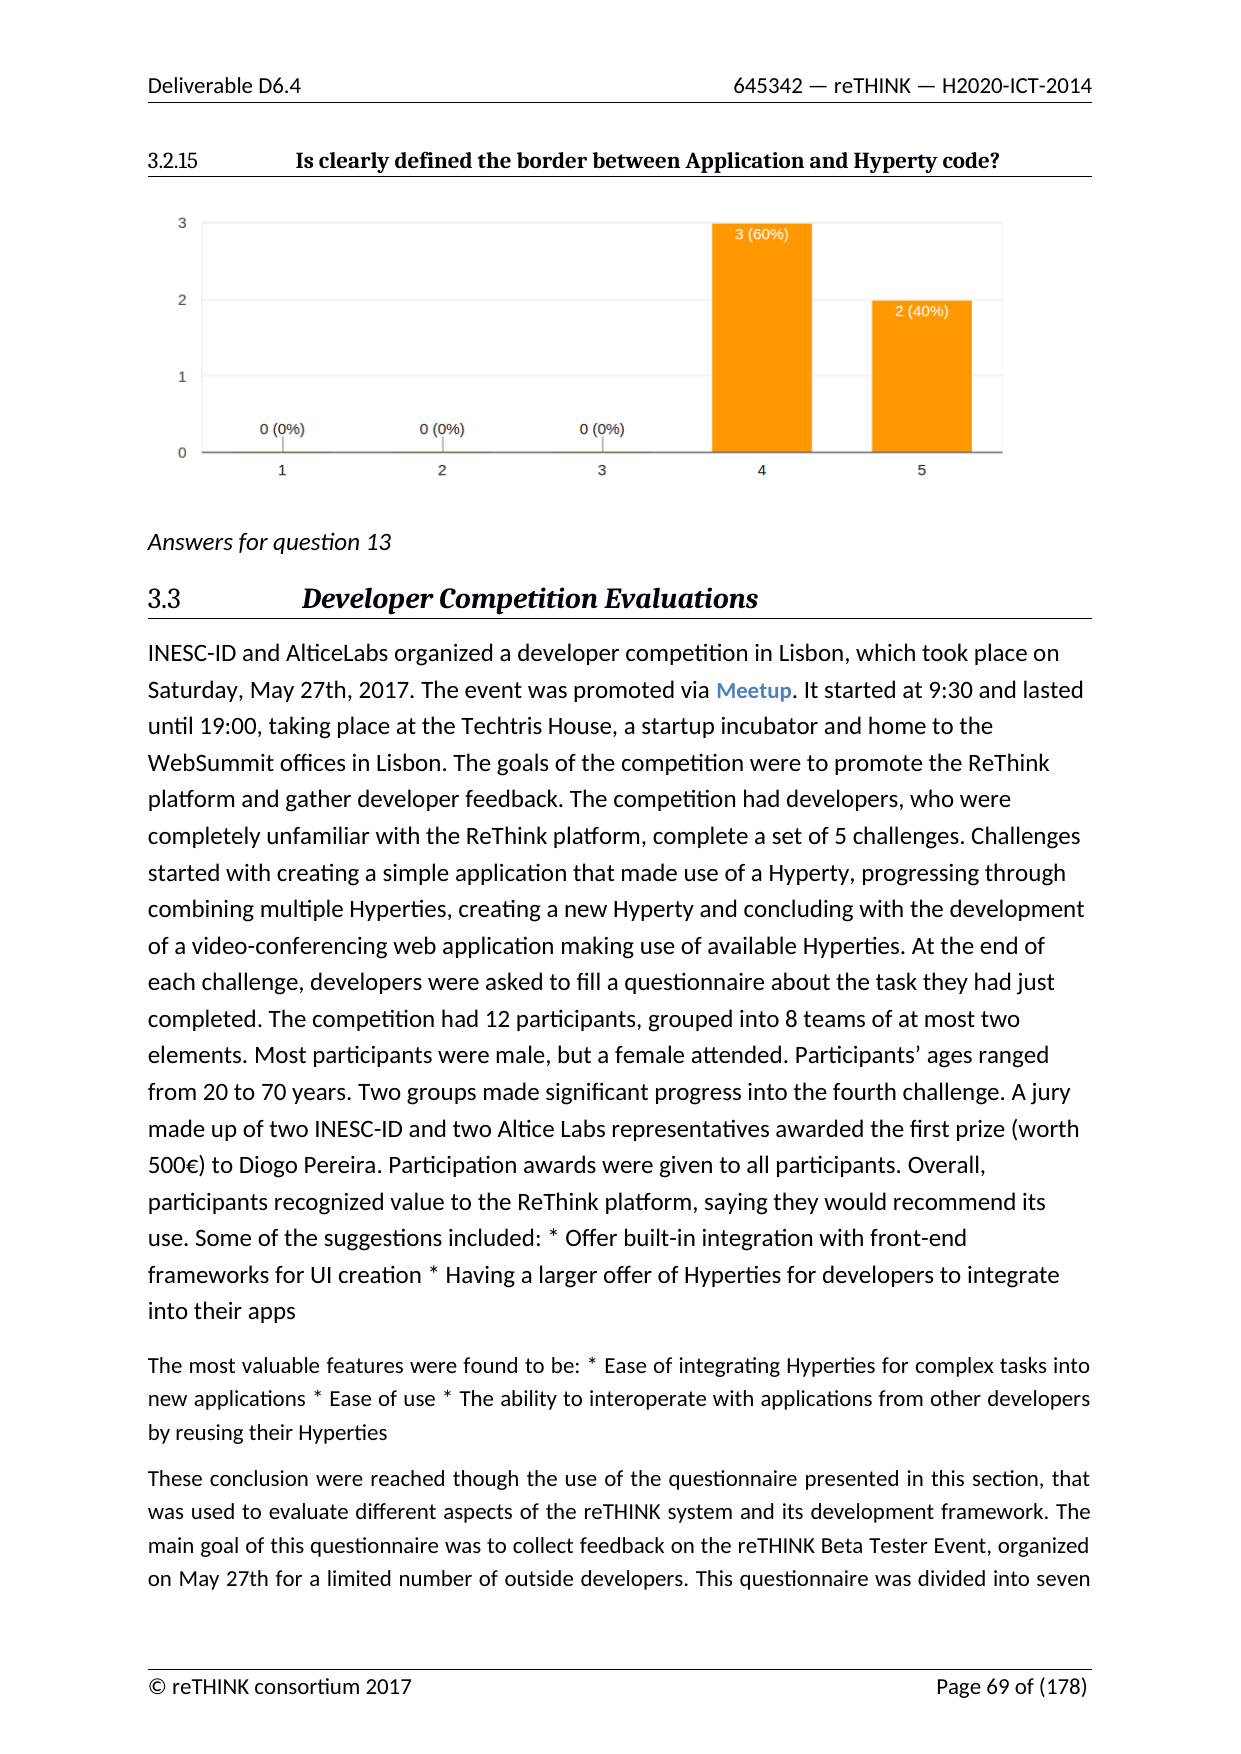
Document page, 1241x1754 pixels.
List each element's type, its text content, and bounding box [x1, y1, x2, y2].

picture [147, 189, 1023, 506]
text Answers for question 13 [148, 526, 1092, 557]
text INESC-ID and AlticeLabs organized a developer competition in Lisbon, which took place on Saturday, May 27th, 2017. The event was promoted via Meetup. It started at 9:30 and lasted until 19:00, taking place at the Techtris House, a startup incubator and home to the WebSummit offices in Lisbon. The goals of the competition were to promote the ReThink platform and gather developer feedback. The competition had developers, who were completely unfamiliar with the ReThink platform, complete a set of 5 challenges. Challenges started with creating a simple application that made use of a Hyperty, progressing through combining multiple Hyperties, creating a new Hyperty and concluding with the development of a video-conferencing web application making use of available Hyperties. At the end of each challenge, developers were asked to fill a questionnaire about the task they had just completed. The competition had 12 participants, grouped into 8 teams of at most two elements. Most participants were male, but a female attended. Participants’ ages ranged from 20 to 70 years. Two groups made significant progress into the fourth challenge. A jury made up of two INESC-ID and two Altice Labs representatives awarded the first prize (worth 500€) to Diogo Pereira. Participation awards were given to all participants. Overall, participants recognized value to the ReThink platform, saying they would recommend its use. Some of the suggestions included: * Offer built-in integration with front-end frameworks for UI creation * Having a larger offer of Hyperties for developers to integrate into their apps [148, 637, 1092, 1326]
text The most valuable features were found to be: * Ease of integrating Hyperties for complex tasks into new applications * Ease of use * The ability to interoperate with applications from other developers by reusing their Hyperties [148, 1351, 1092, 1446]
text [148, 1464, 1092, 1593]
subtitle Is clearly defined the border between Application and Hyperty code? [148, 148, 1092, 176]
subtitle Developer Competition Evaluations [148, 582, 1092, 618]
